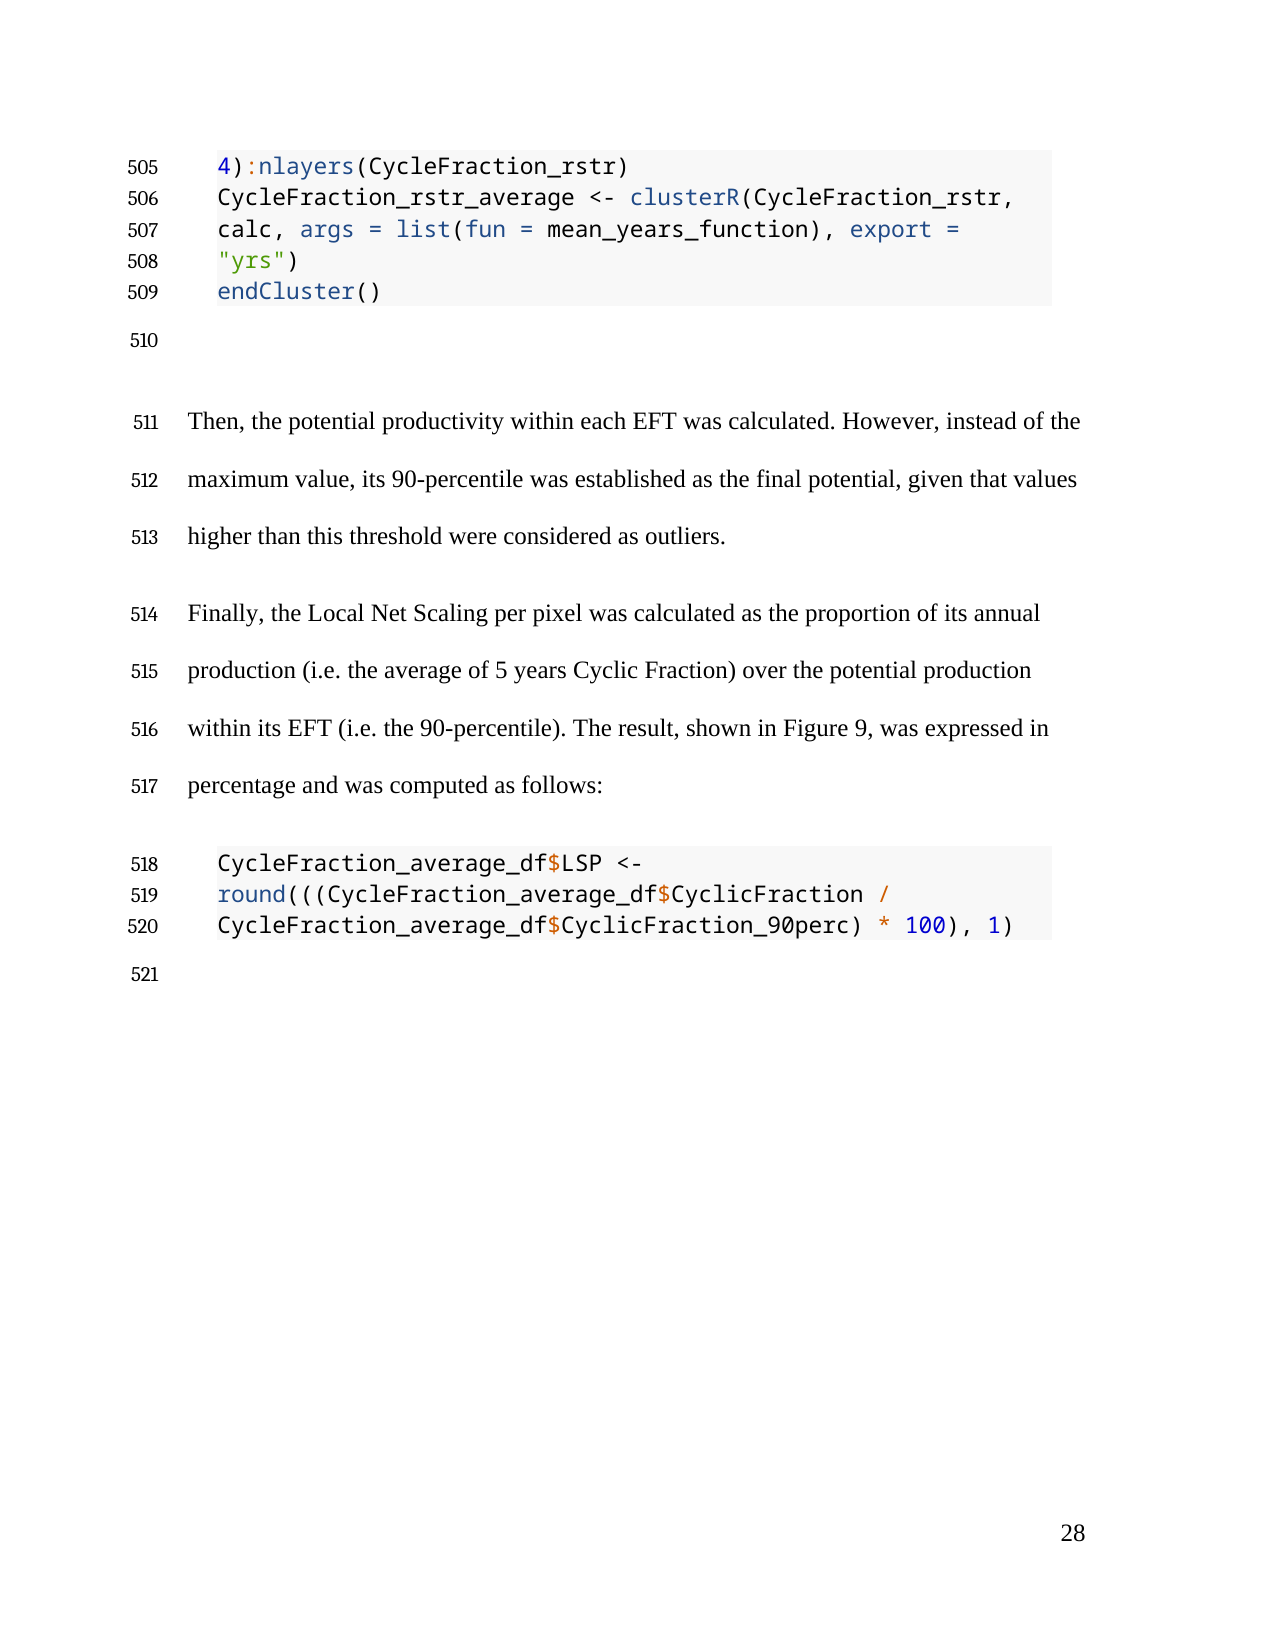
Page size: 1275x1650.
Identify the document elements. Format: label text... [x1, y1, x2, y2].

text CycleFraction_average_df$LSP <- round(((CycleFraction_average_df$CyclicFraction / CycleFraction_average_df$CyclicFraction_90perc) * 100), 1) [643, 846, 1052, 940]
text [217, 150, 1052, 306]
text Finally, the Local Net Scaling per pixel was calculated as the proportion of its annual production (i.e. the average of 5 years Cyclic Fraction) over the potential production within its EFT (i.e. the 90-percentile). The result, shown in Figure 9, was expressed in percentage and was computed as follows: [187, 598, 1087, 799]
text Then, the potential productivity within each EFT was calculated. However, instead of the maximum value, its 90-percentile was established as the final potential, given that values higher than this threshold were considered as outliers. [187, 406, 1087, 550]
